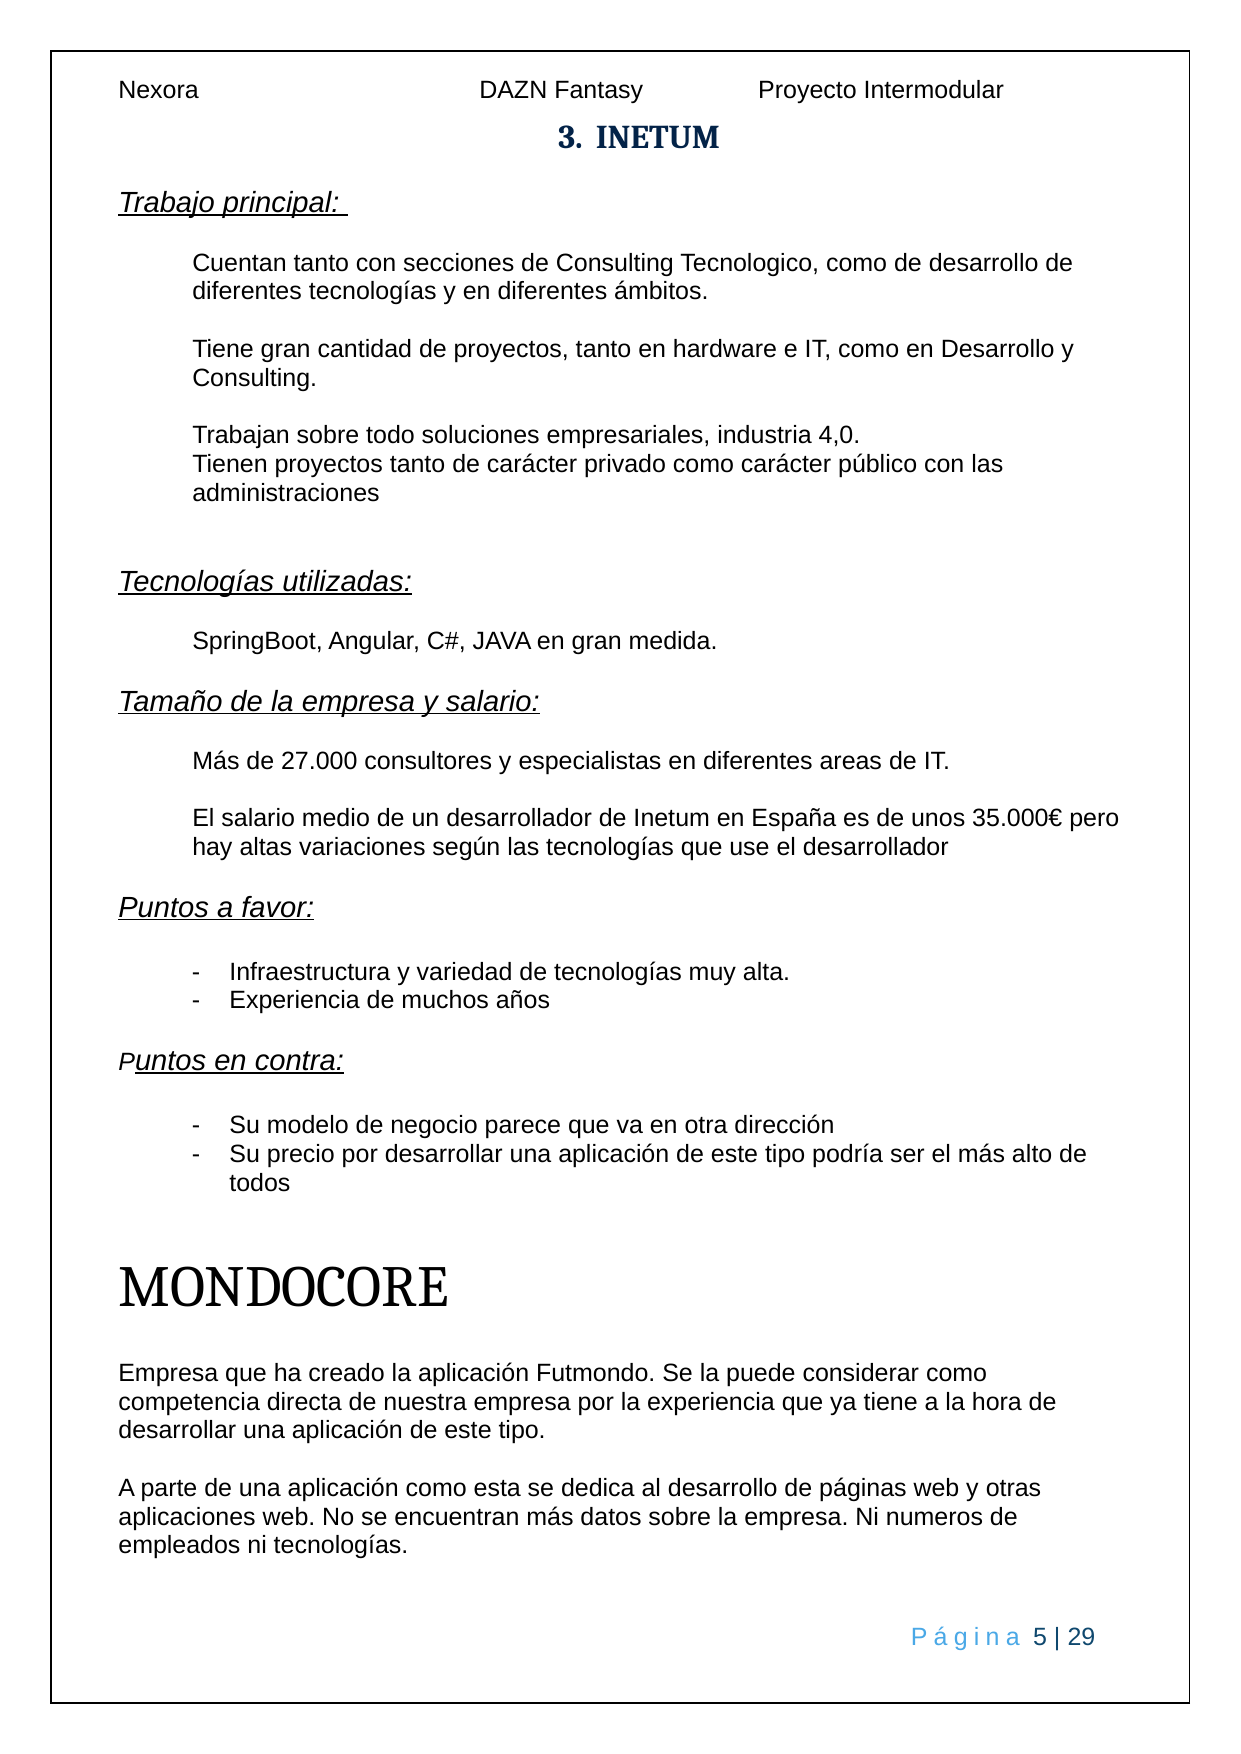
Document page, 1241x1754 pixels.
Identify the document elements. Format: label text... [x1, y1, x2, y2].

list Infraestructura y variedad de tecnologías muy alta. [192, 957, 1122, 985]
text Puntos a favor: [118, 889, 1122, 923]
title MONDOCORE [118, 1254, 1122, 1321]
text Tiene gran cantidad de proyectos, tanto en hardware e IT, como en Desarrollo y Consulting. [192, 334, 1122, 391]
text Cuentan tanto con secciones de Consulting Tecnologico, como de desarrollo de diferentes tecnologías y en diferentes ámbitos. [192, 247, 1122, 305]
text Trabajo principal: [118, 185, 1122, 219]
list Su precio por desarrollar una aplicación de este tipo podría ser el más alto de todos [192, 1139, 1122, 1196]
text Tienen proyectos tanto de carácter privado como carácter público con las administraciones [192, 449, 1122, 506]
text Empresa que ha creado la aplicación Futmondo. Se la puede considerar como competencia directa de nuestra empresa por la experiencia que ya tiene a la hora de desarrollar una aplicación de este tipo. [118, 1358, 1122, 1444]
text El salario medio de un desarrollador de Inetum en España es de unos 35.000€ pero hay altas variaciones según las tecnologías que use el desarrollador [192, 803, 1122, 861]
text SpringBoot, Angular, C#, JAVA en gran medida. [118, 626, 1122, 655]
text Tamaño de la empresa y salario: [118, 683, 1122, 717]
subtitle INETUM [156, 118, 1122, 156]
text Tecnologías utilizadas: [118, 564, 1122, 597]
list Su modelo de negocio parece que va en otra dirección [192, 1110, 1122, 1139]
text Más de 27.000 consultores y especialistas en diferentes areas de IT. [118, 746, 1122, 774]
text Trabajan sobre todo soluciones empresariales, industria 4,0. [192, 420, 1122, 449]
list Experiencia de muchos años [192, 985, 1122, 1014]
text Puntos en contra: [118, 1043, 1122, 1076]
text A parte de una aplicación como esta se dedica al desarrollo de páginas web y otras aplicaciones web. No se encuentran más datos sobre la empresa. Ni numeros de empleados ni tecnologías. [118, 1473, 1122, 1559]
